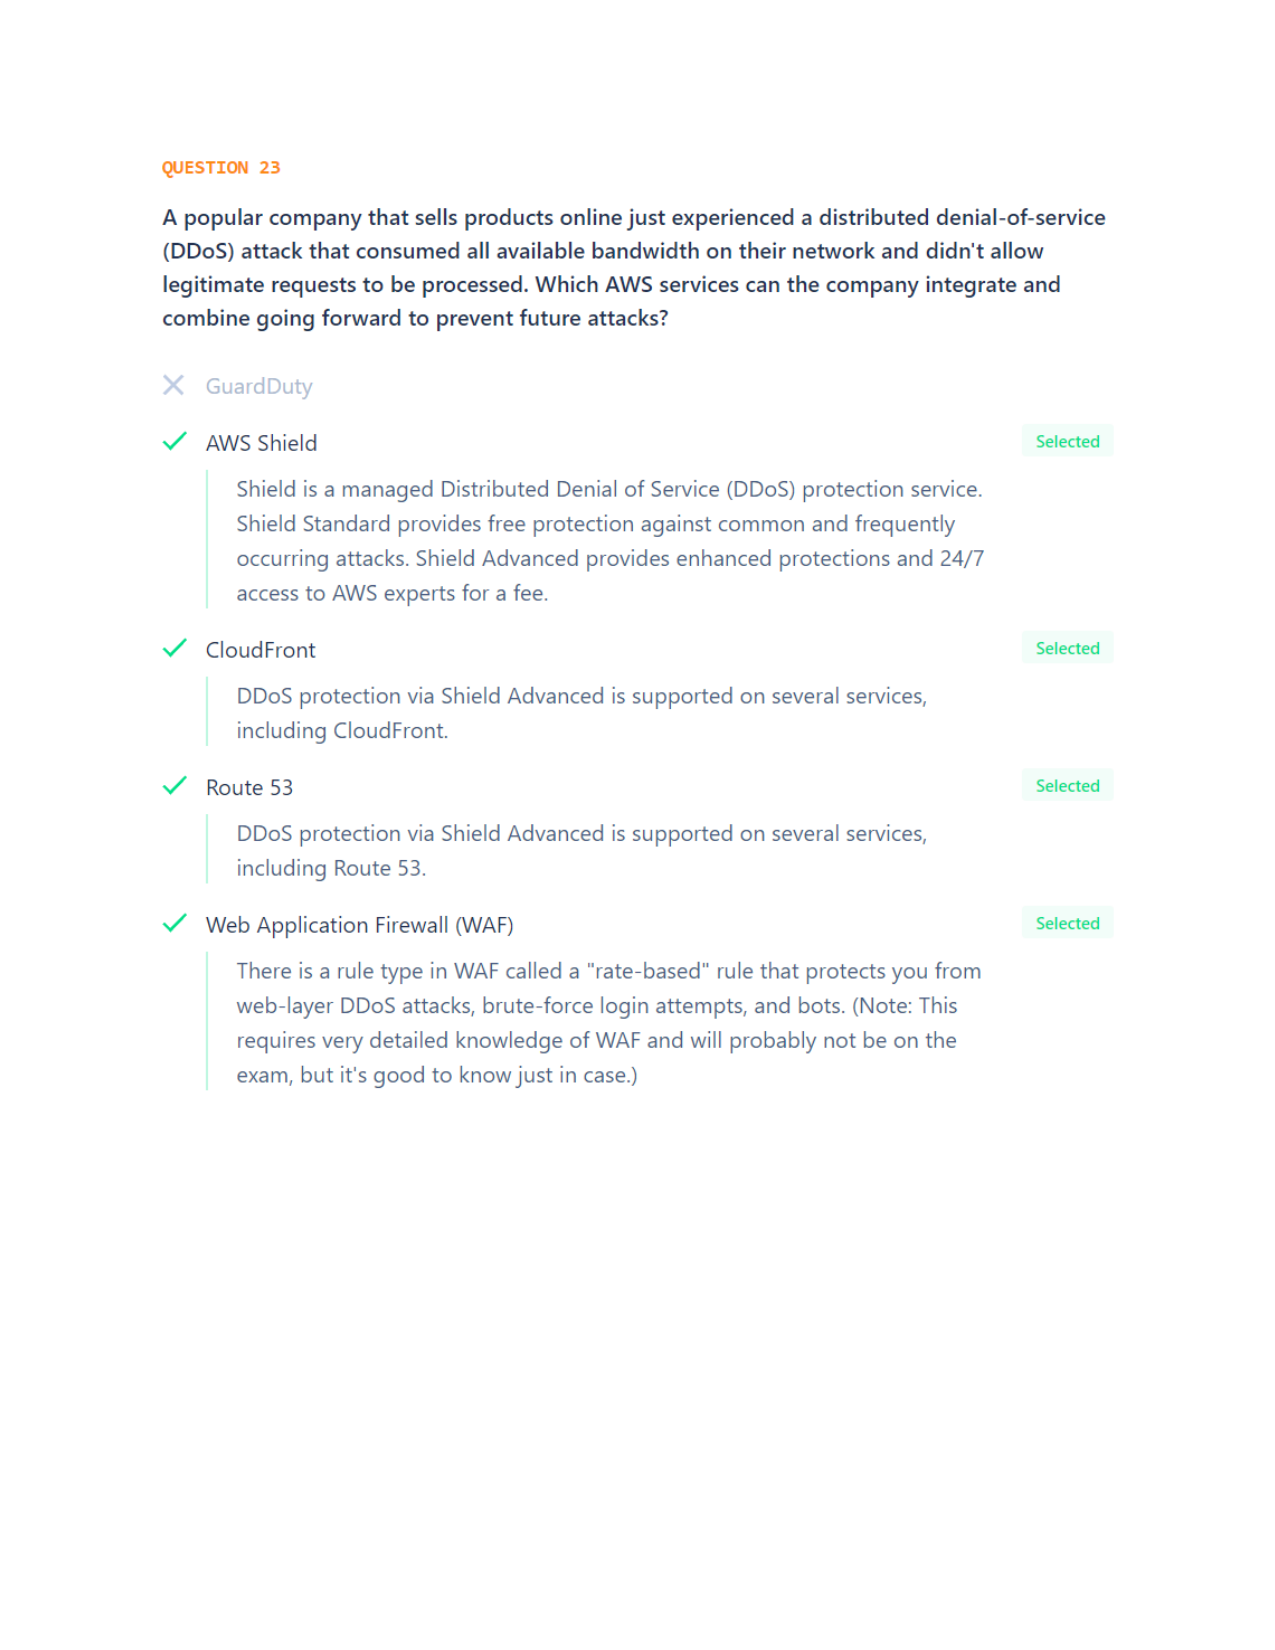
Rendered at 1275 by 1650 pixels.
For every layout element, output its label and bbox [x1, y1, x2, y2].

picture [150, 150, 1125, 1106]
